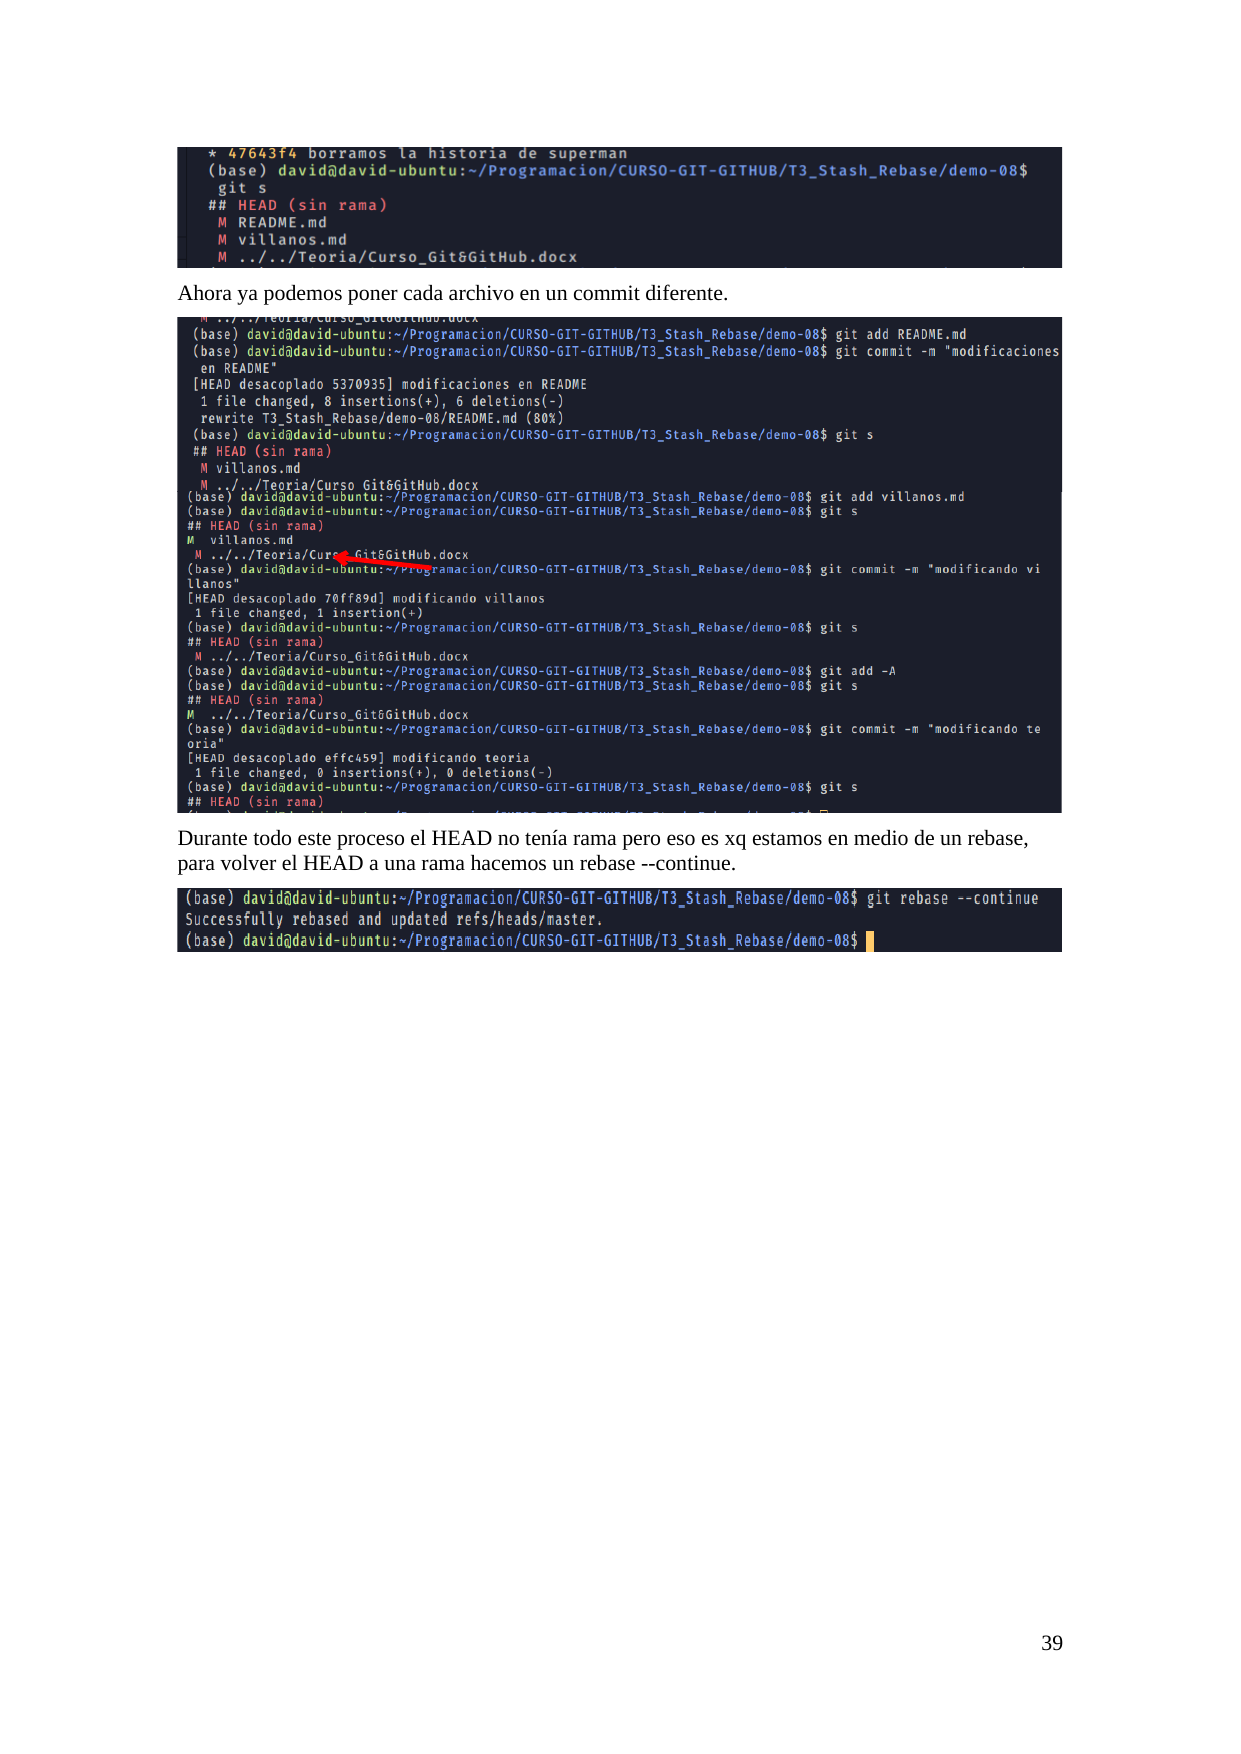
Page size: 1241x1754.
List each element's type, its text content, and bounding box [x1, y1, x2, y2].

picture [177, 888, 1062, 952]
text Durante todo este proceso el HEAD no tenía rama pero eso es xq estamos en medio de un rebase, para volver el HEAD a una rama hacemos un rebase --continue. [177, 825, 1063, 876]
text Ahora ya podemos poner cada archivo en un commit diferente. [177, 280, 1063, 305]
picture [177, 147, 1063, 268]
picture [177, 317, 1063, 813]
